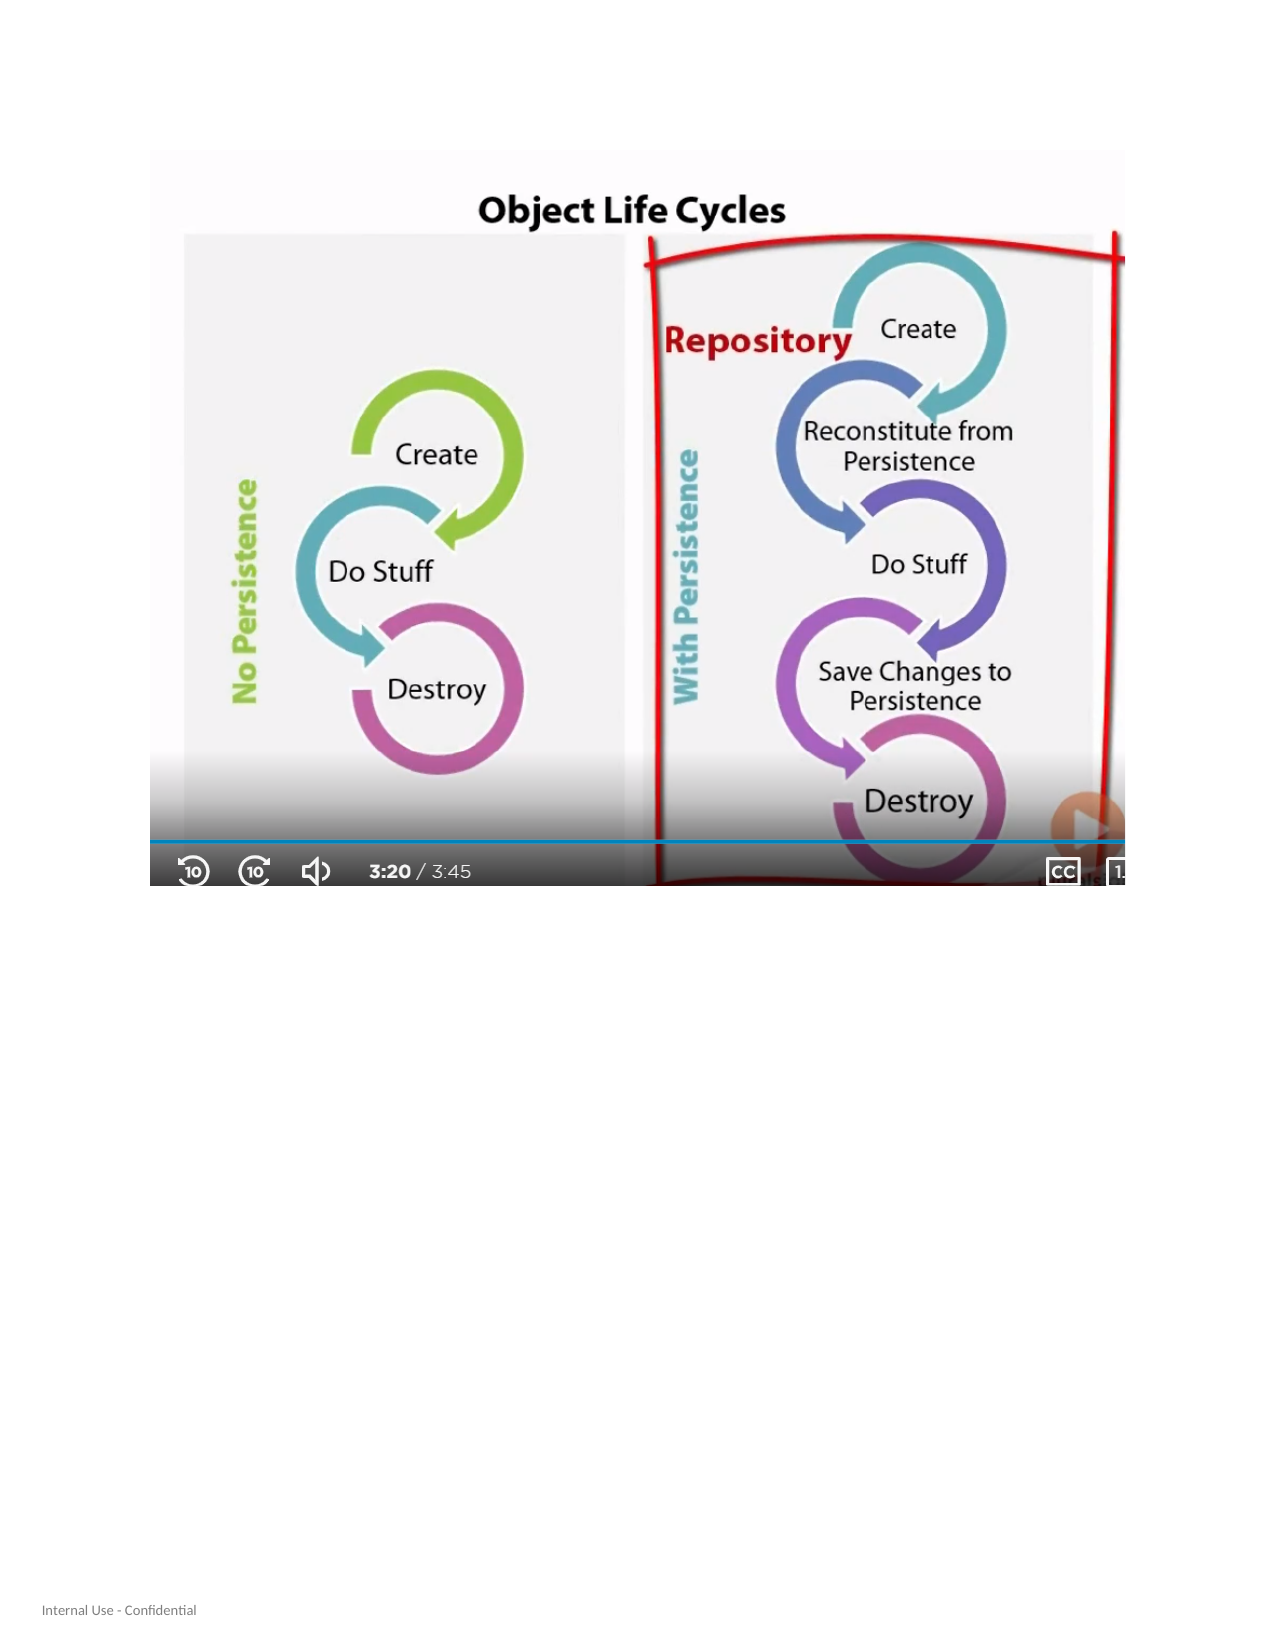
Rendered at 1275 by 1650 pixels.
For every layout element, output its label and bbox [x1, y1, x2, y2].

picture [150, 844, 1125, 886]
picture [150, 150, 1125, 839]
